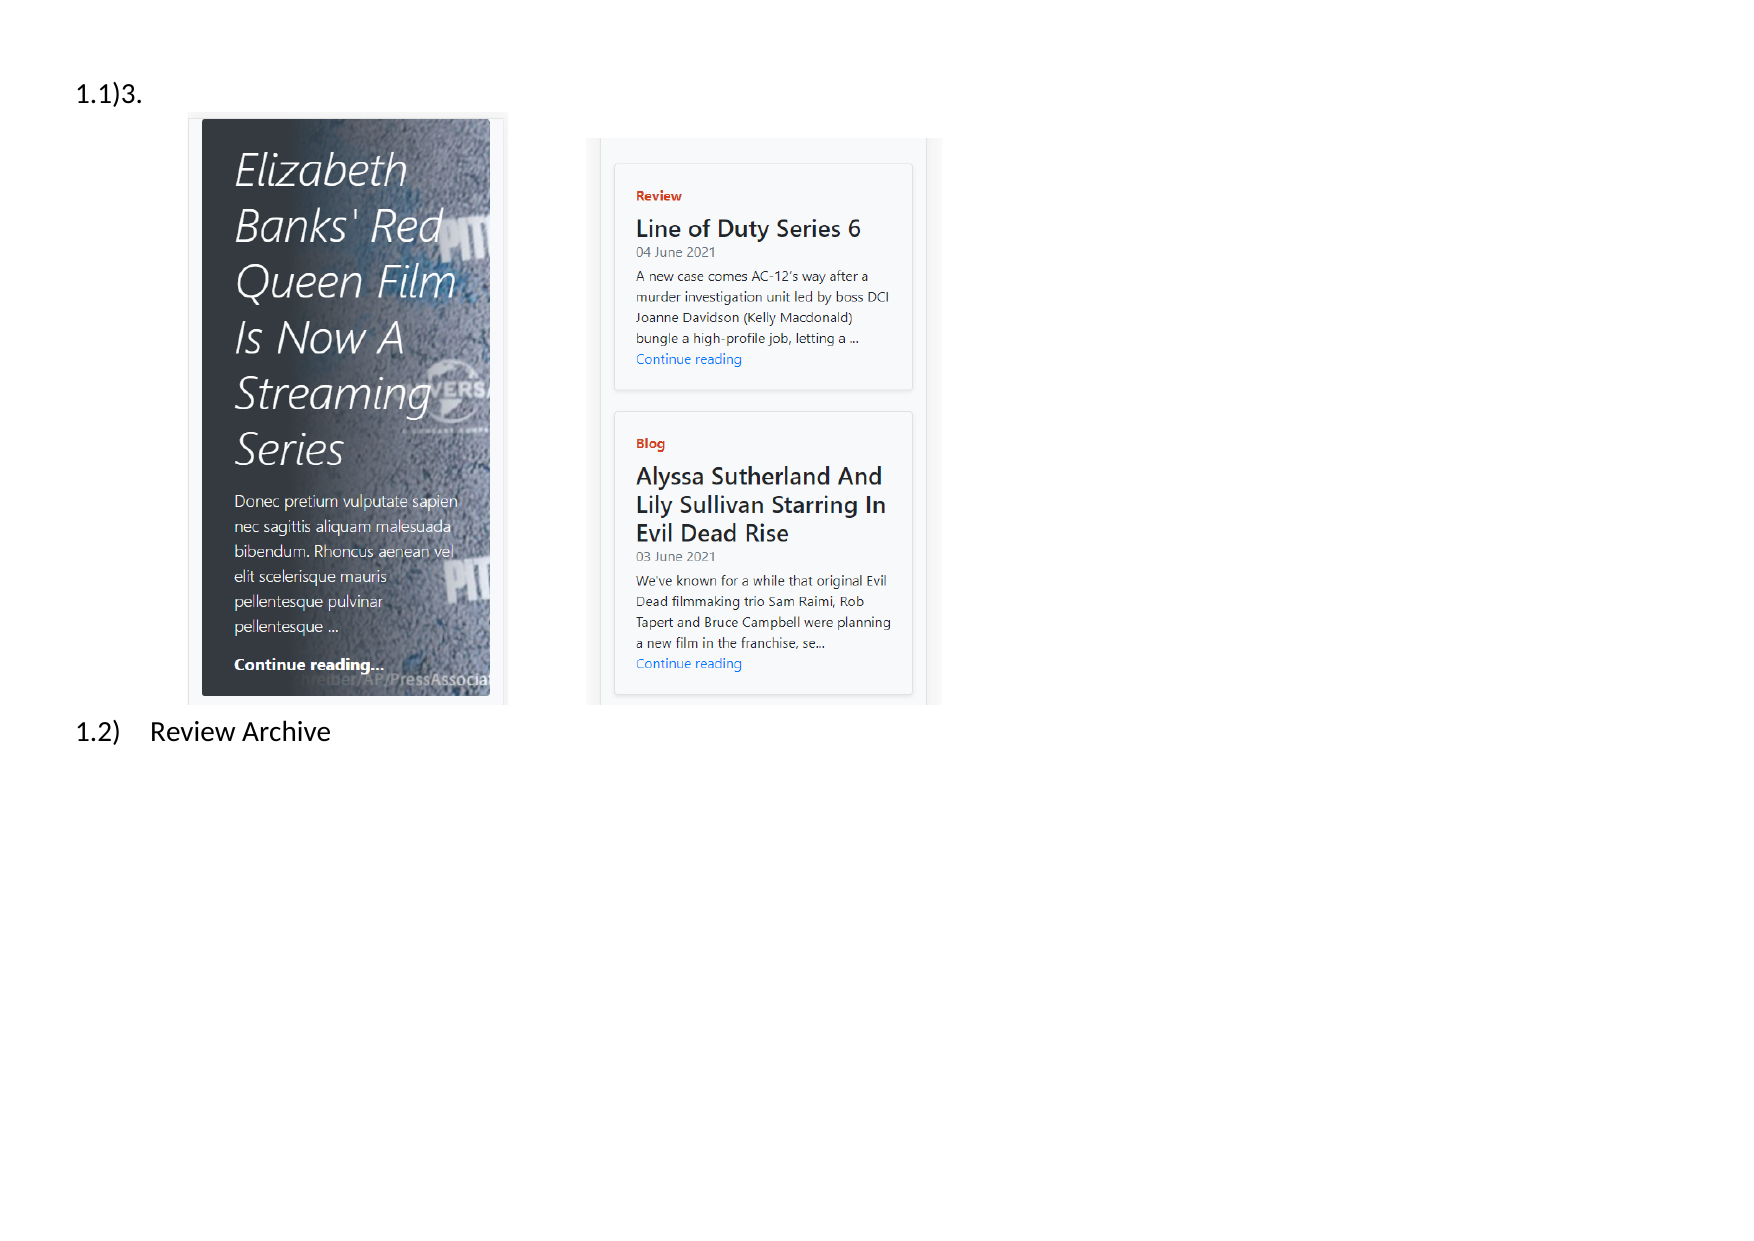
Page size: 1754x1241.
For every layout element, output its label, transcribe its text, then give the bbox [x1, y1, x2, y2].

picture [187, 112, 509, 705]
list Review Archive [75, 713, 1679, 748]
picture [585, 138, 943, 705]
